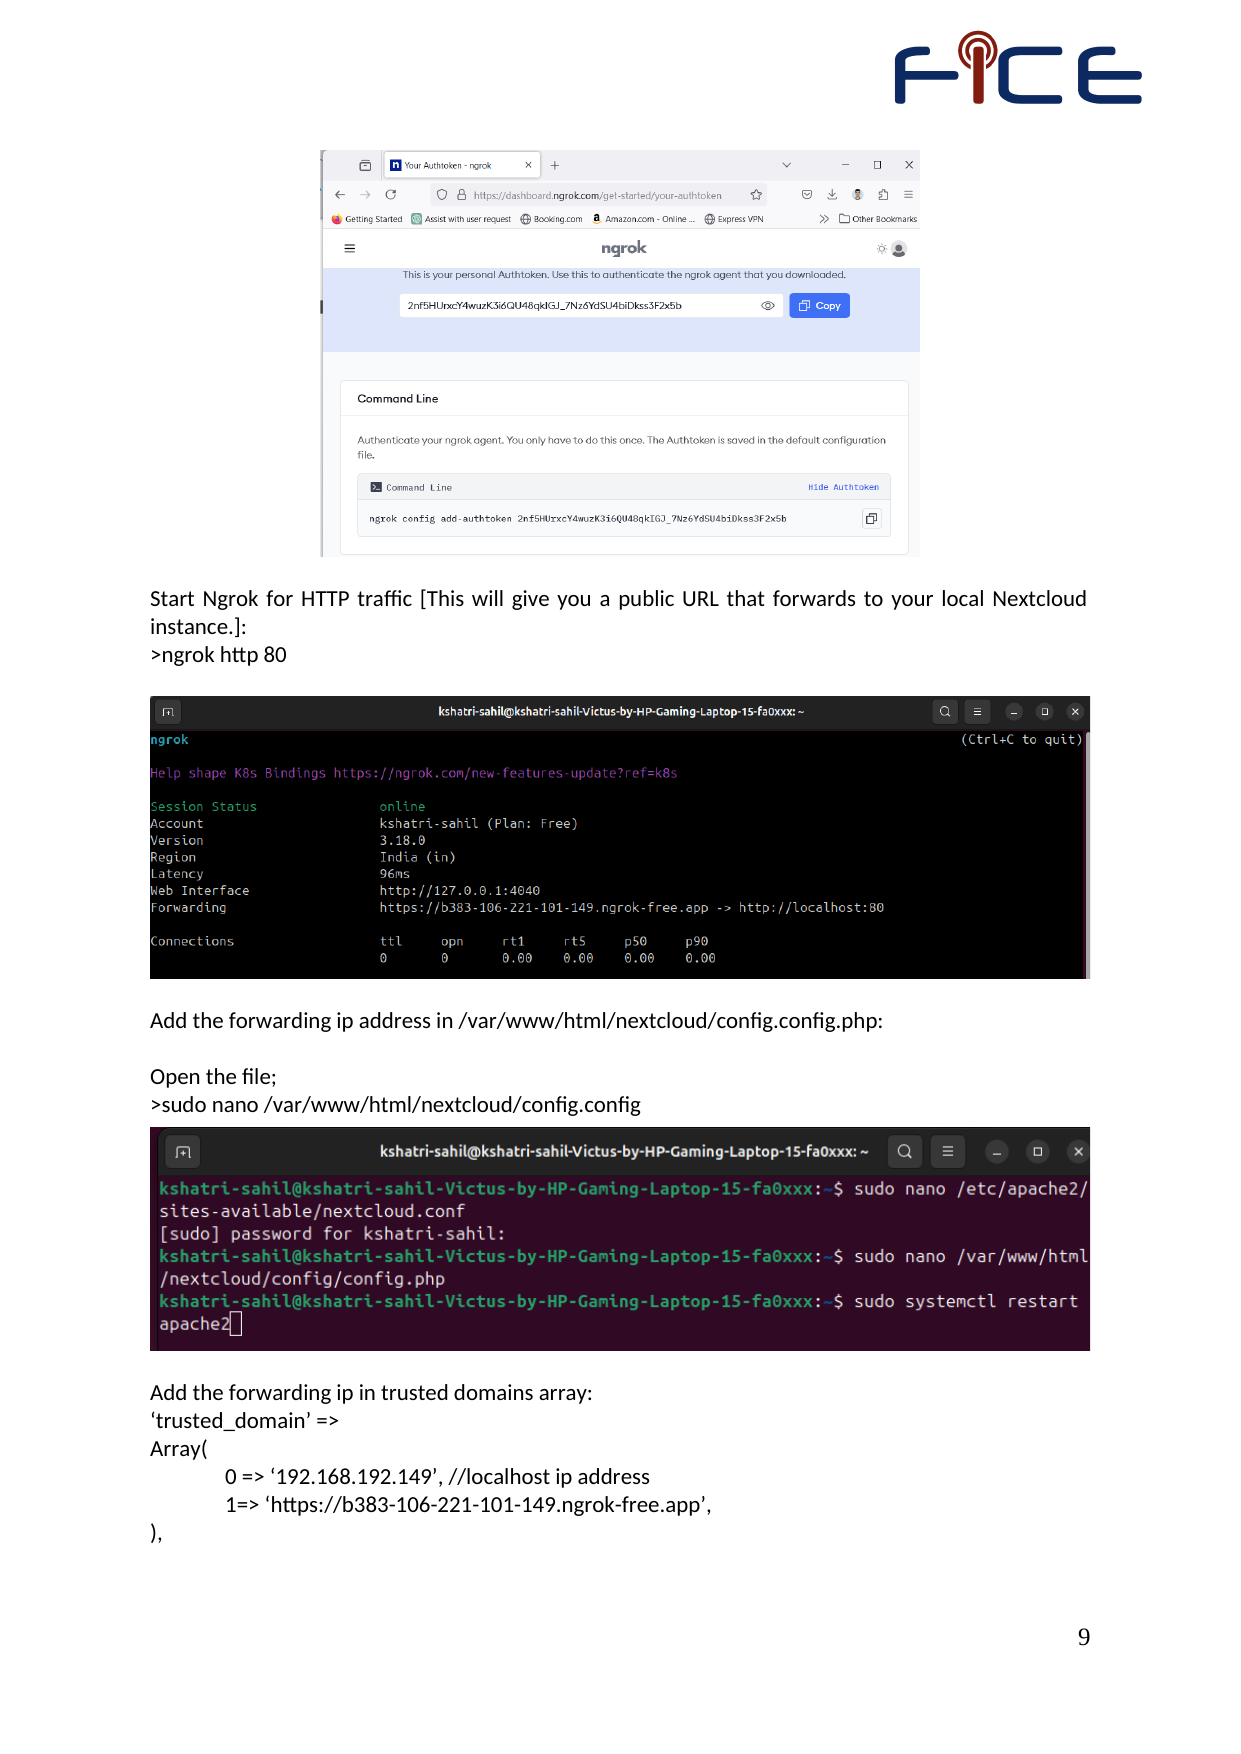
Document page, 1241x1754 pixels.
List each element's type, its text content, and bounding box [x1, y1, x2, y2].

text 1=> ‘https://b383-106-221-101-149.ngrok-free.app’, [150, 1490, 1090, 1518]
text ), [150, 1518, 1090, 1546]
text Add the forwarding ip address in /var/www/html/nextcloud/config.config.php: [150, 1006, 1090, 1034]
picture [320, 150, 920, 557]
text ‘trusted_domain’ => [150, 1406, 1090, 1434]
text >ngrok http 80 [150, 641, 1090, 668]
picture [886, 28, 1149, 107]
text Start Ngrok for HTTP traffic [This will give you a public URL that forwards to your local Nextcloud instance.]: [150, 584, 1090, 641]
picture [150, 696, 1091, 979]
text >sudo nano /var/www/html/nextcloud/config.config [150, 1090, 1090, 1118]
text 0 => ‘192.168.192.149’, //localhost ip address [150, 1462, 1090, 1490]
text Open the file; [150, 1062, 1090, 1090]
picture [150, 1127, 1091, 1351]
text Add the forwarding ip in trusted domains array: [150, 1378, 1090, 1406]
text Array( [150, 1434, 1090, 1462]
